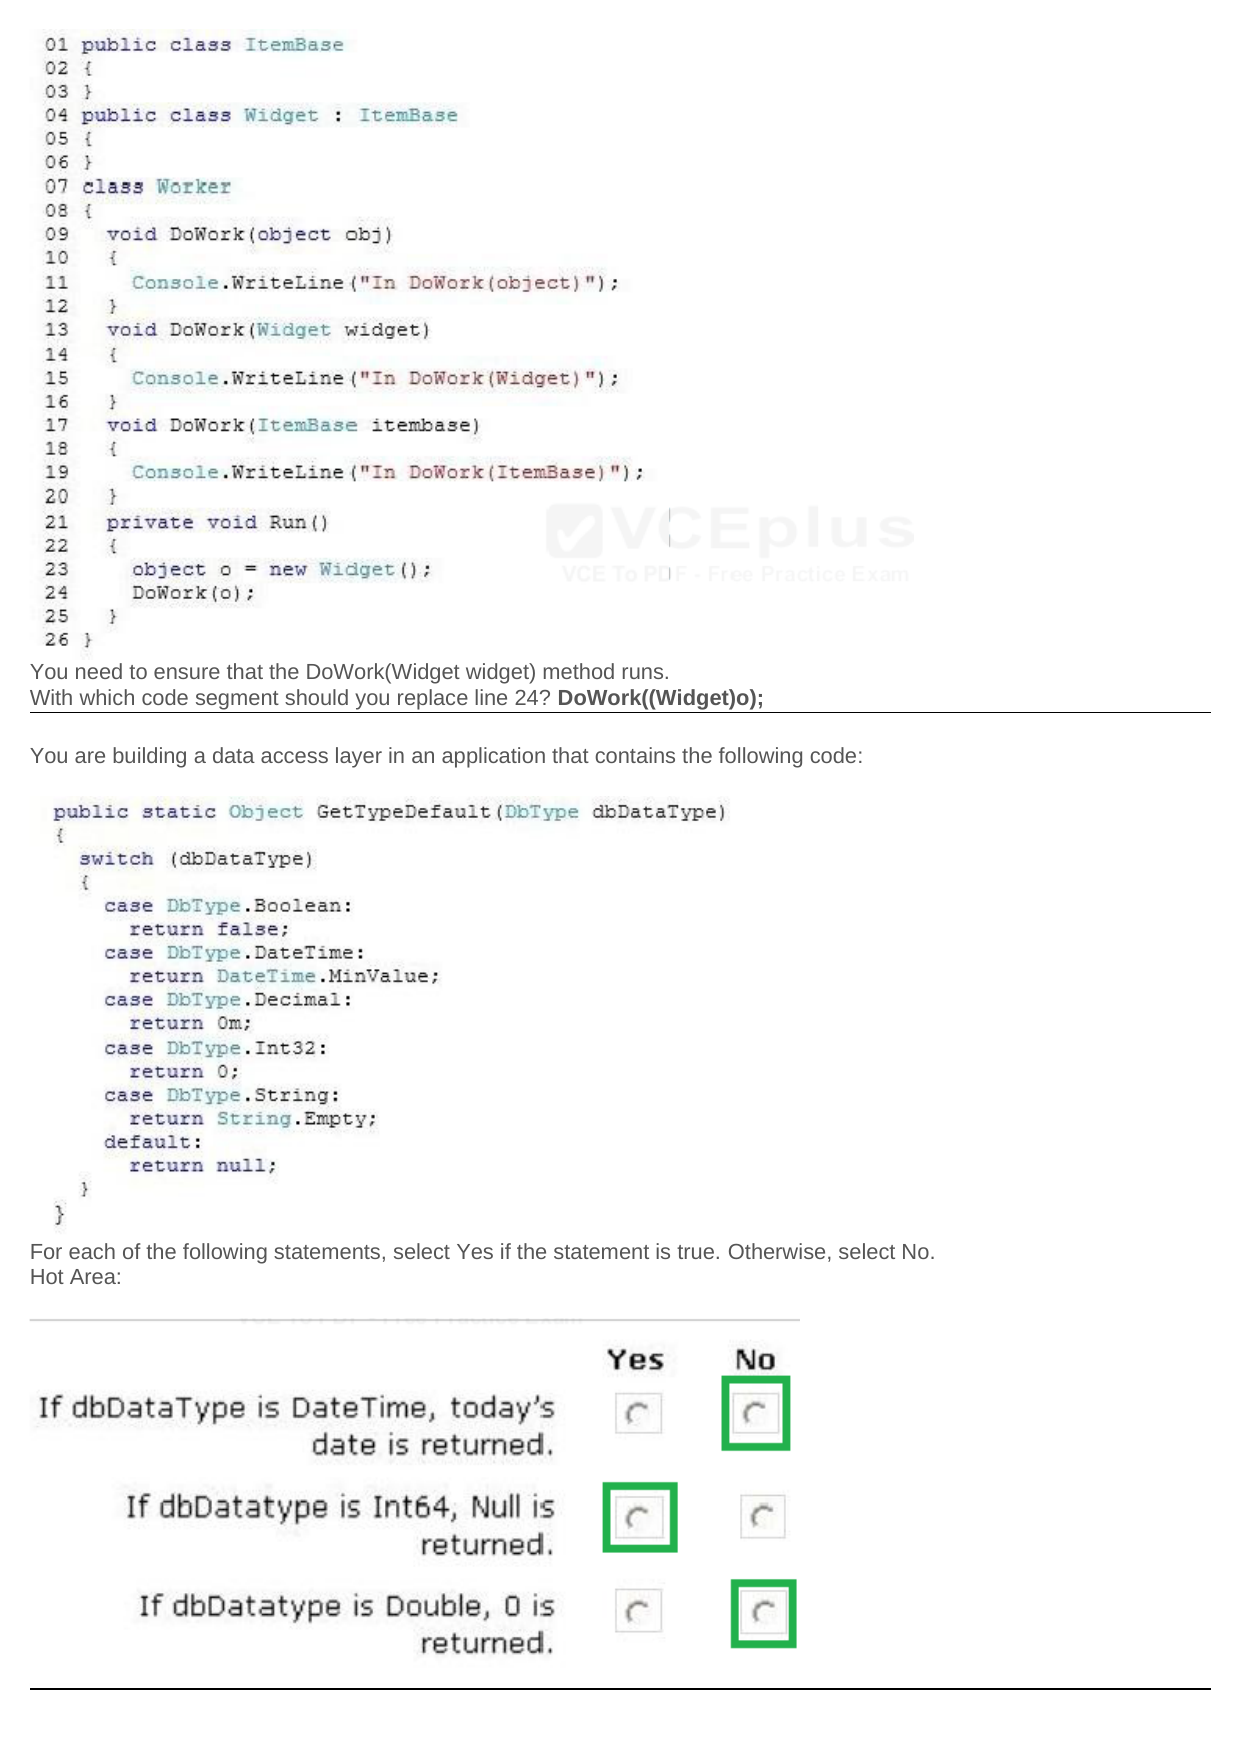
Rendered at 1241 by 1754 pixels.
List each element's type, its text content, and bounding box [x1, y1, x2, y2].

text You are building a data access layer in an application that contains the following code: [29, 742, 1211, 768]
picture [29, 796, 741, 1239]
picture [29, 1318, 800, 1686]
picture [29, 29, 914, 660]
